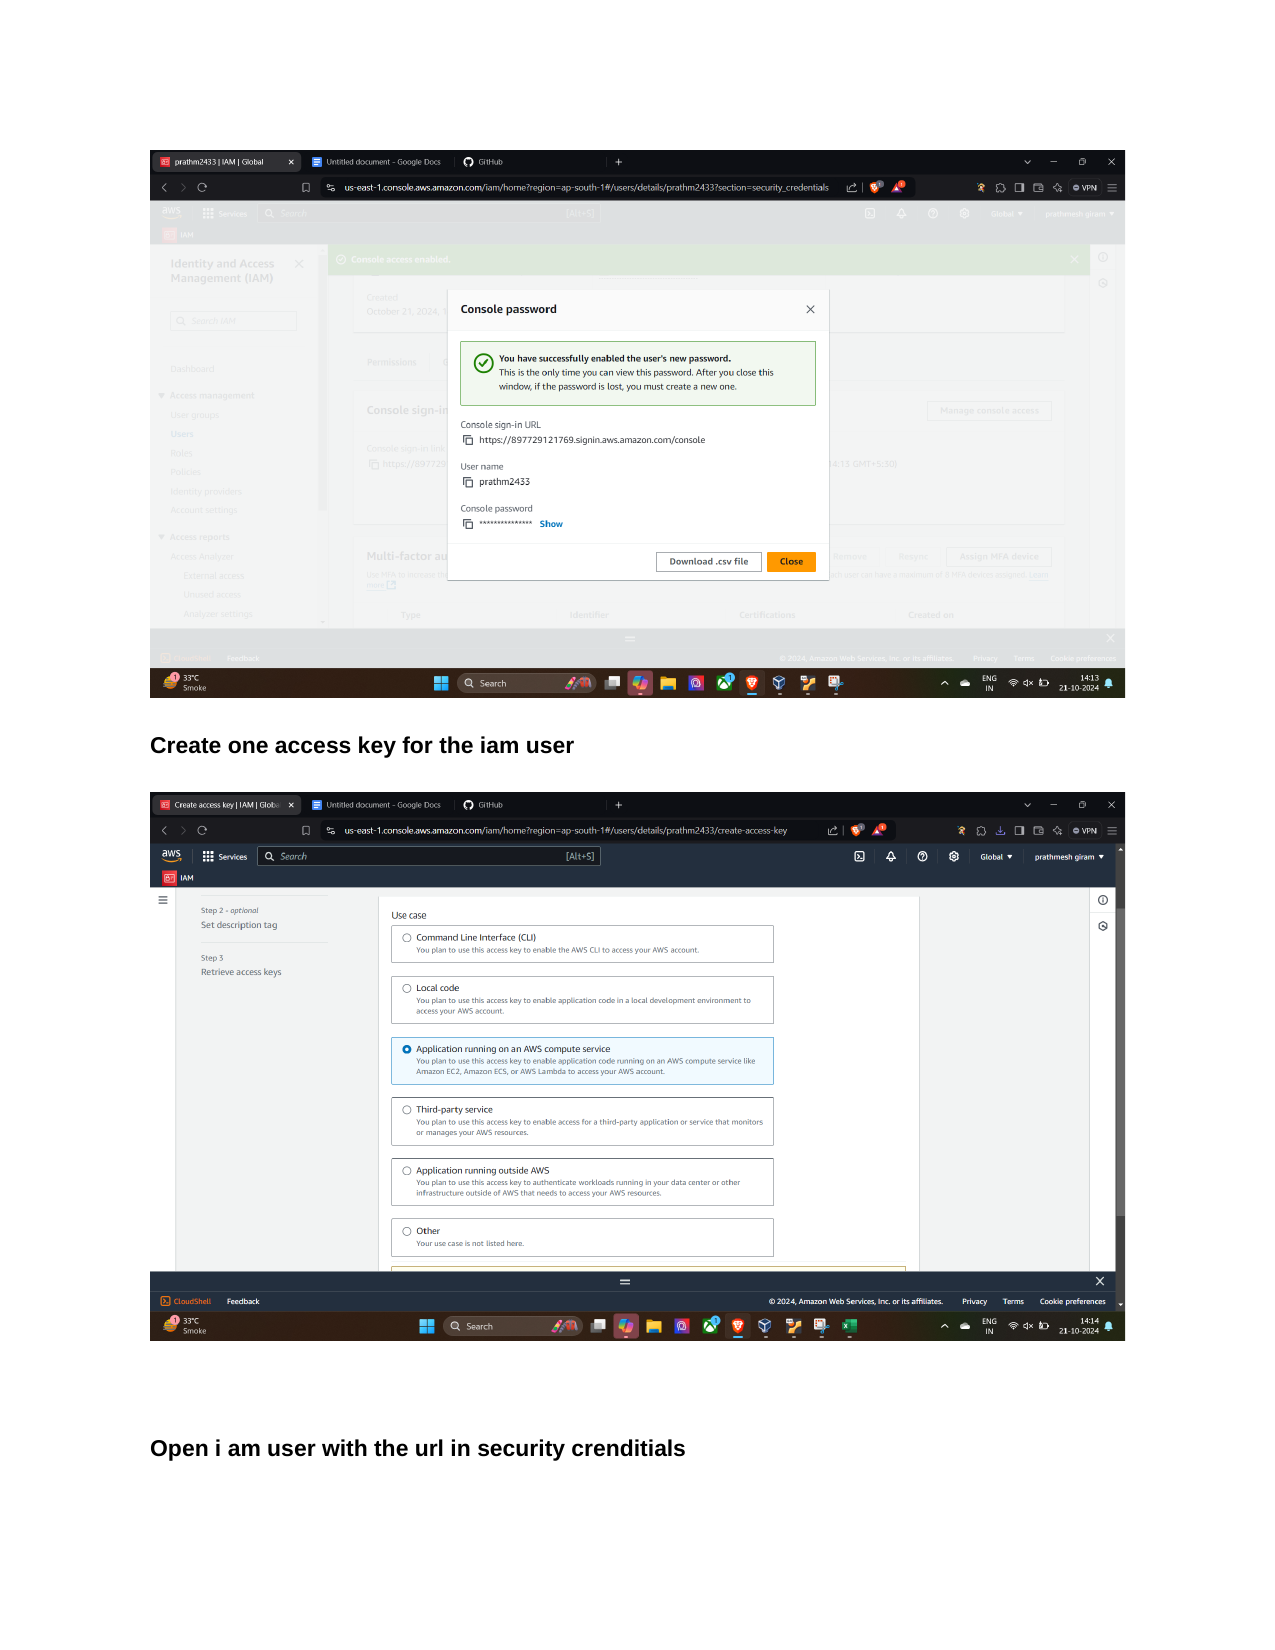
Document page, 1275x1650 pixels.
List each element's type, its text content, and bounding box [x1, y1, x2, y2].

text Open i am user with the url in security crenditials [150, 1435, 1125, 1461]
picture [150, 150, 1125, 698]
picture [150, 792, 1125, 1341]
text Create one access key for the iam user [150, 732, 1125, 758]
